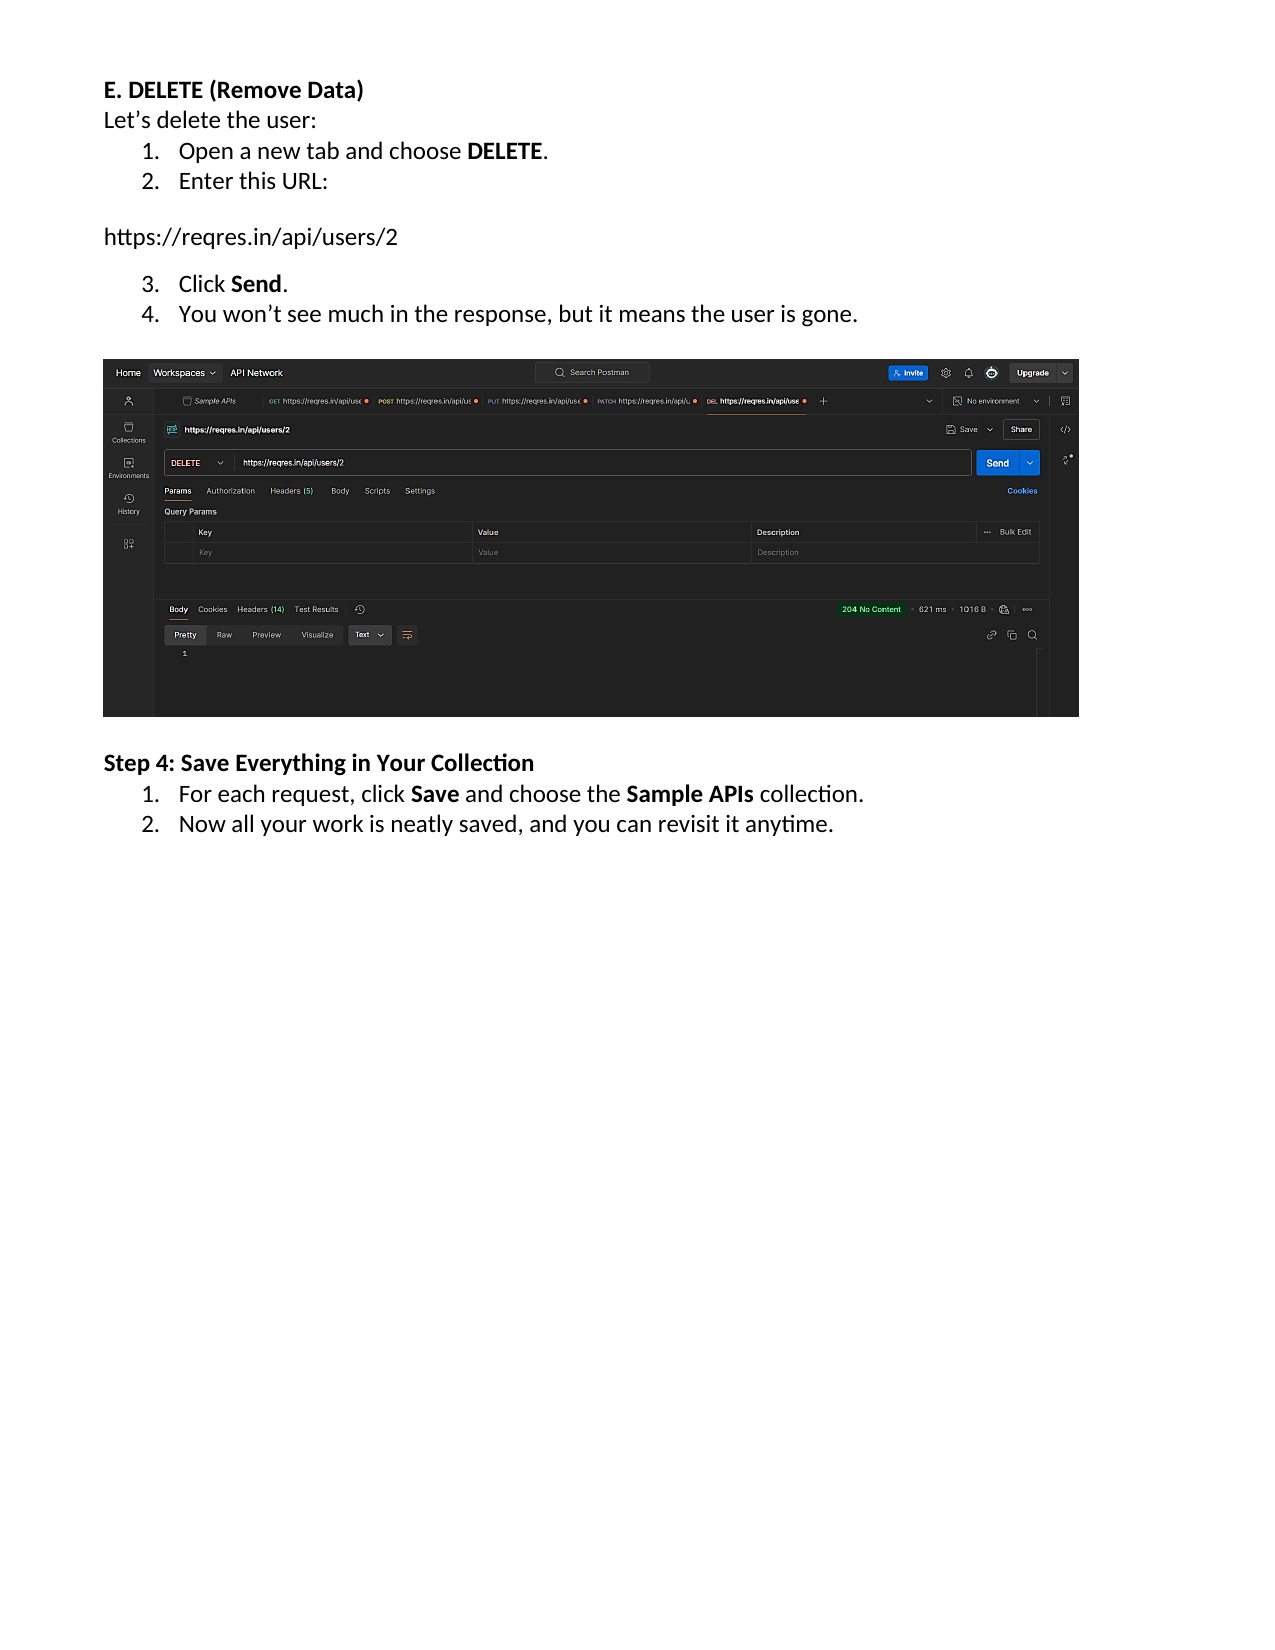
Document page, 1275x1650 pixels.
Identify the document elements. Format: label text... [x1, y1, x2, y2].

list Click Send. [141, 268, 1211, 299]
list You won’t see much in the response, but it means the user is gone. [141, 299, 1211, 329]
picture [103, 359, 1079, 717]
list Enter this URL: [141, 165, 1211, 196]
list Open a new tab and choose DELETE. [141, 135, 1211, 165]
text E. DELETE (Remove Data) [103, 74, 1211, 104]
list Now all your work is neatly saved, and you can revisit it anytime. [141, 808, 1211, 839]
text https://reqres.in/api/users/2 [103, 221, 1211, 251]
list For each request, click Save and choose the Sample APIs collection. [141, 778, 1211, 808]
text Step 4: Save Everything in Your Collection [103, 747, 1211, 778]
text Let’s delete the user: [103, 104, 1211, 135]
